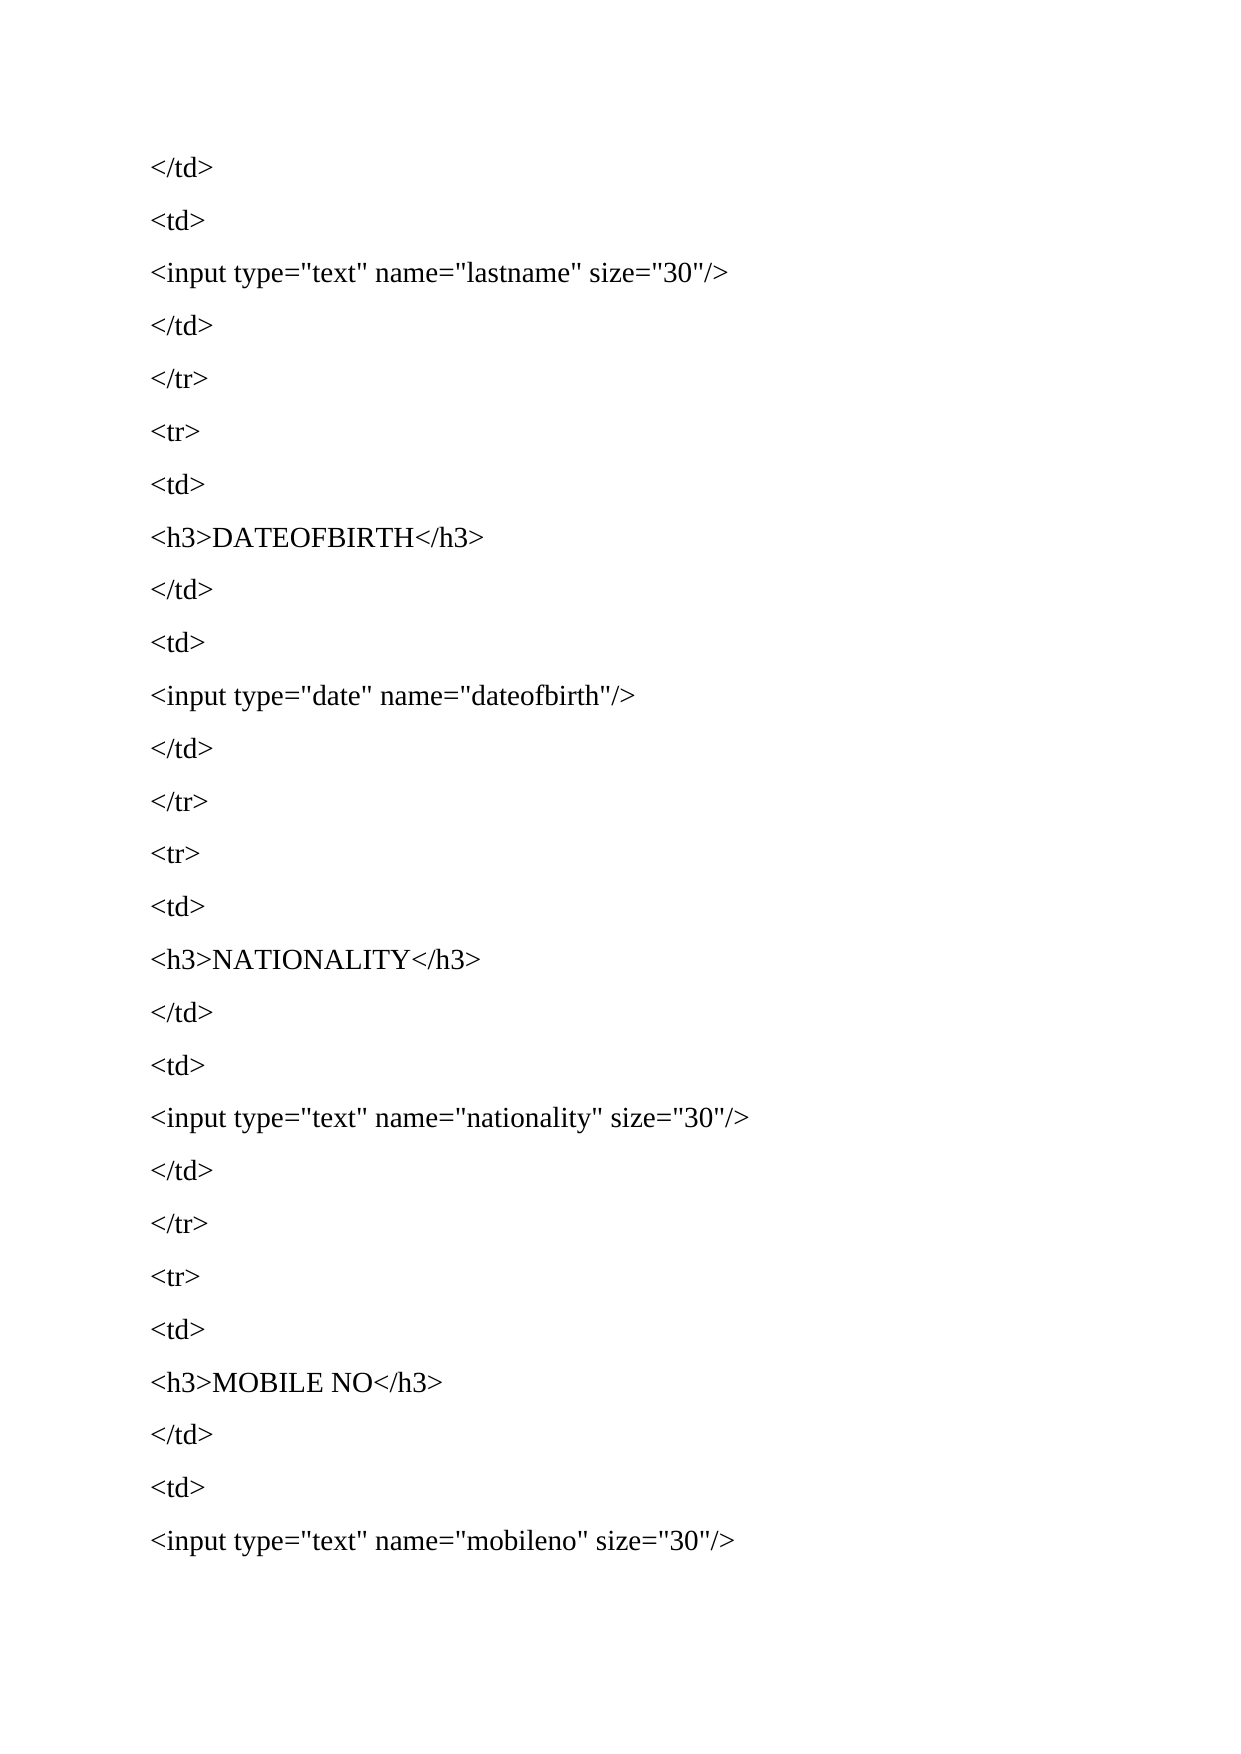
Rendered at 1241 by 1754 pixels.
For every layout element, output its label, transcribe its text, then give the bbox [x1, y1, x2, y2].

text <td> [150, 203, 1090, 236]
text <h3>NATIONALITY</h3> [150, 942, 1090, 976]
text </td> [150, 150, 1090, 183]
text <h3>DATEOFBIRTH</h3> [150, 520, 1090, 553]
text </td> [150, 731, 1090, 764]
text <td> [150, 467, 1090, 500]
text <input type="date" name="dateofbirth"/> [150, 678, 1090, 712]
text </td> [150, 572, 1090, 606]
text </tr> [150, 784, 1090, 817]
text </td> [150, 1417, 1090, 1451]
text </td> [150, 308, 1090, 342]
text <td> [150, 1470, 1090, 1504]
text <tr> [150, 1259, 1090, 1293]
text </td> [150, 1153, 1090, 1187]
text <input type="text" name="nationality" size="30"/> [150, 1101, 1090, 1134]
text <input type="text" name="lastname" size="30"/> [150, 256, 1090, 289]
text <input type="text" name="mobileno" size="30"/> [150, 1523, 1090, 1557]
text <td> [150, 625, 1090, 659]
text </tr> [150, 1206, 1090, 1240]
text <td> [150, 889, 1090, 923]
text <h3>MOBILE NO</h3> [150, 1365, 1090, 1398]
text <td> [150, 1048, 1090, 1081]
text <tr> [150, 837, 1090, 870]
text </td> [150, 995, 1090, 1028]
text <tr> [150, 414, 1090, 448]
text </tr> [150, 361, 1090, 395]
text <td> [150, 1312, 1090, 1345]
